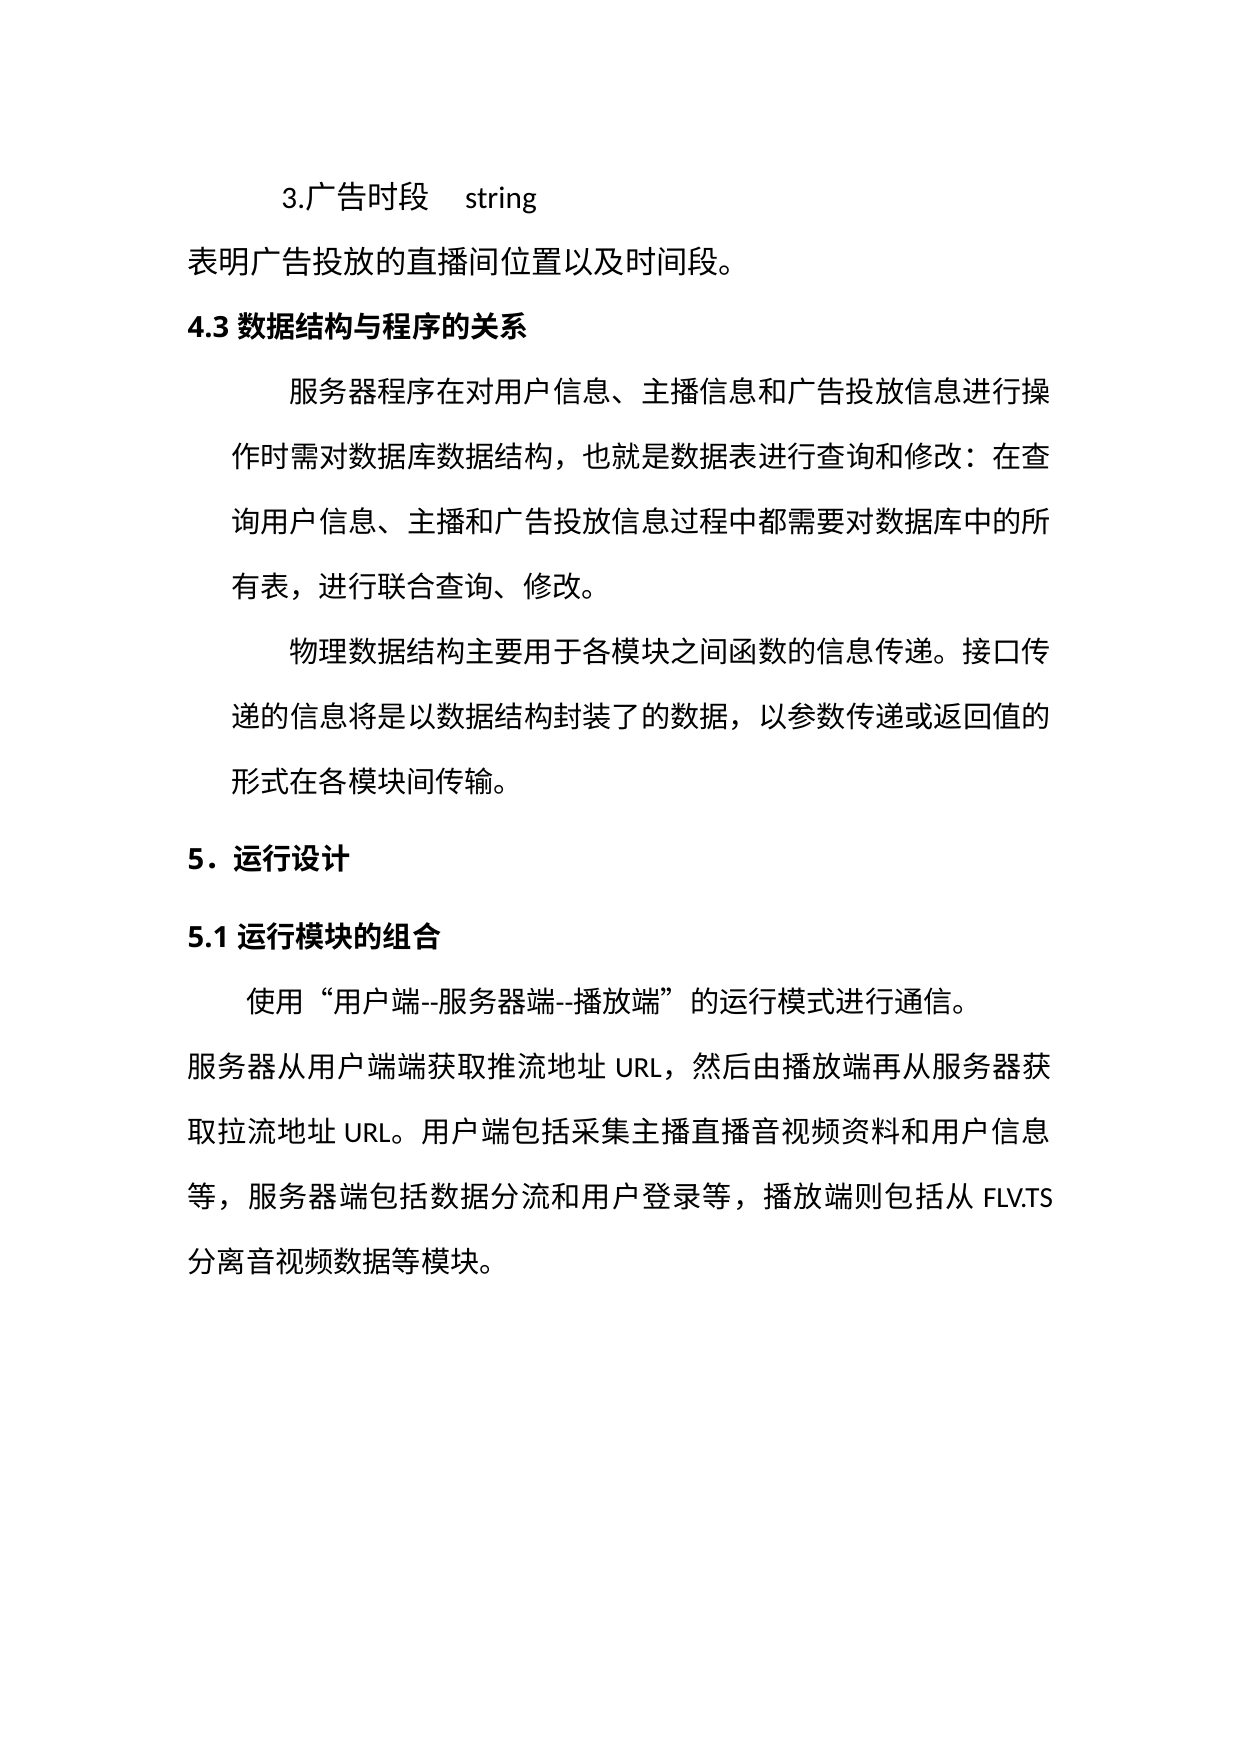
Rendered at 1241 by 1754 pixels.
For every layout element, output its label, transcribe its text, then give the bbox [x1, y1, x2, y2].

text 使用“用户端--服务器端--播放端”的运行模式进行通信。 [187, 967, 1053, 1032]
list 3.广告时段 string [187, 162, 1053, 227]
text 物理数据结构主要用于各模块之间函数的信息传递。接口传递的信息将是以数据结构封装了的数据，以参数传递或返回值的形式在各模块间传输。 [231, 617, 1053, 812]
text 4.3 数据结构与程序的关系 [187, 292, 1053, 357]
text 服务器从用户端端获取推流地址URL，然后由播放端再从服务器获取拉流地址URL。用户端包括采集主播直播音视频资料和用户信息等，服务器端包括数据分流和用户登录等，播放端则包括从FLV.TS分离音视频数据等模块。 [187, 1032, 1053, 1292]
text 5.1 运行模块的组合 [187, 902, 1053, 967]
list 表明广告投放的直播间位置以及时间段。 [187, 227, 1053, 292]
text 5．运行设计 [187, 824, 1053, 889]
text 服务器程序在对用户信息、主播信息和广告投放信息进行操作时需对数据库数据结构，也就是数据表进行查询和修改：在查询用户信息、主播和广告投放信息过程中都需要对数据库中的所有表，进行联合查询、修改。 [231, 357, 1053, 617]
